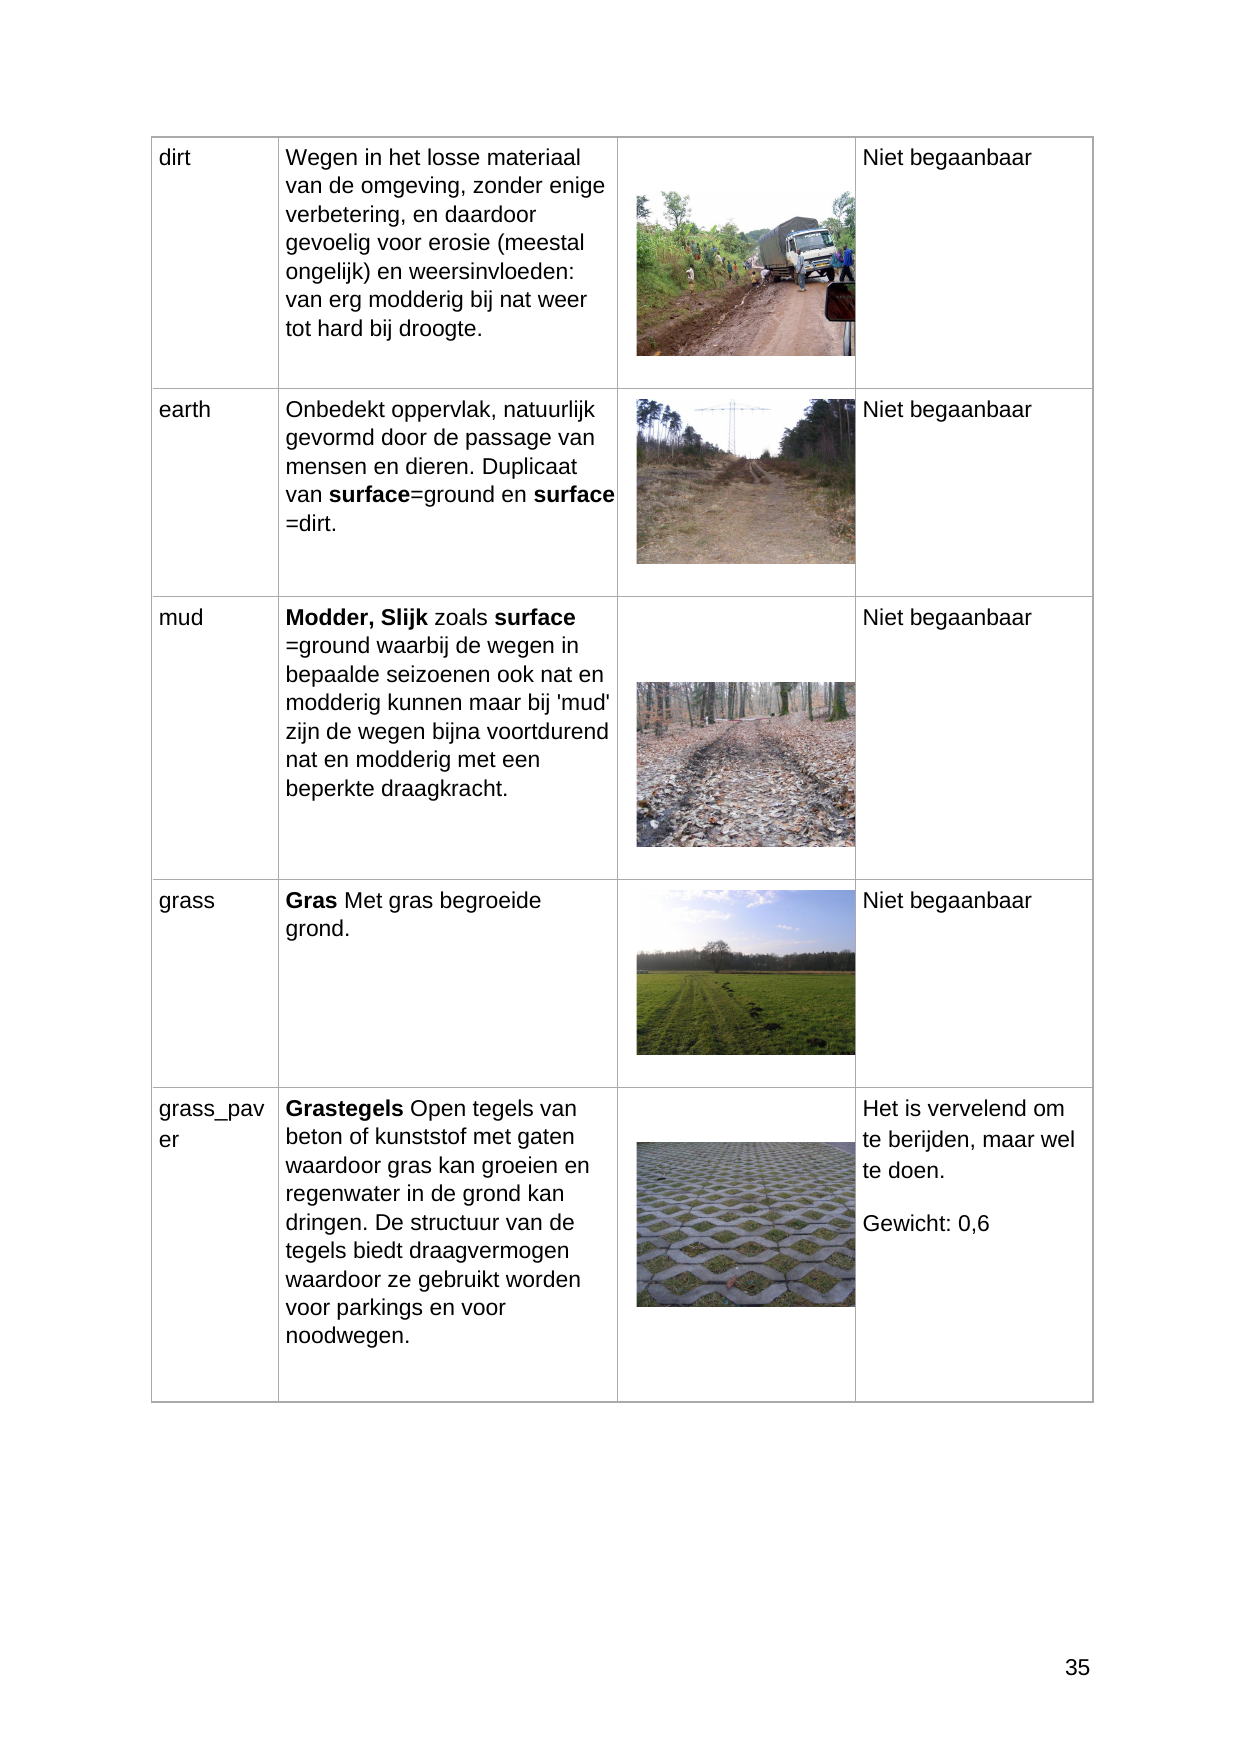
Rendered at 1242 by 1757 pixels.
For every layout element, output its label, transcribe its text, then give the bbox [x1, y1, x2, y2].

table_cell [618, 389, 855, 596]
table_cell [618, 880, 855, 1087]
table_header dirt [152, 138, 278, 388]
table_header [618, 138, 855, 388]
table_cell Niet begaanbaar [856, 880, 1092, 1087]
table_cell Onbedekt oppervlak, natuurlijk gevormd door de passage van mensen en dieren. Duplicaat van ​surface​=ground en surface​=dirt. [279, 389, 617, 596]
table_cell earth [152, 389, 278, 596]
table_cell Modder, Slijk​ zoals surface​=ground waarbij de wegen in bepaalde seizoenen ook nat en modderig kunnen maar bij 'mud' zijn de wegen bijna voortdurend nat en modderig met een beperkte draagkracht. [279, 597, 617, 879]
table_header Wegen in het losse materiaal van de omgeving, zonder enige verbetering, en daardoor gevoelig voor erosie (meestal ongelijk) en weersinvloeden: van erg modderig bij nat weer tot hard bij droogte. [279, 138, 617, 388]
picture [636, 682, 856, 847]
picture [636, 399, 856, 564]
table_cell Gras​ Met gras begroeide grond. [279, 880, 617, 1087]
table_cell [618, 597, 855, 879]
table_cell grass_pav er [152, 1088, 278, 1401]
picture [636, 1142, 856, 1307]
table_cell mud [152, 597, 278, 879]
table_header Niet begaanbaar [856, 138, 1092, 388]
picture [636, 191, 856, 356]
table_cell Grastegels​ Open tegels van beton of kunststof met gaten waardoor gras kan groeien en regenwater in de grond kan dringen. De structuur van de tegels biedt draagvermogen waardoor ze gebruikt worden voor parkings en voor noodwegen. [279, 1088, 617, 1401]
table_cell Niet begaanbaar [856, 389, 1092, 596]
table_cell Niet begaanbaar [856, 597, 1092, 879]
picture [636, 890, 856, 1055]
table_cell [618, 1088, 855, 1401]
table_cell grass [152, 880, 278, 1087]
table_cell Het is vervelend om te berijden, maar wel te doen. Gewicht: 0,6 [856, 1088, 1092, 1401]
